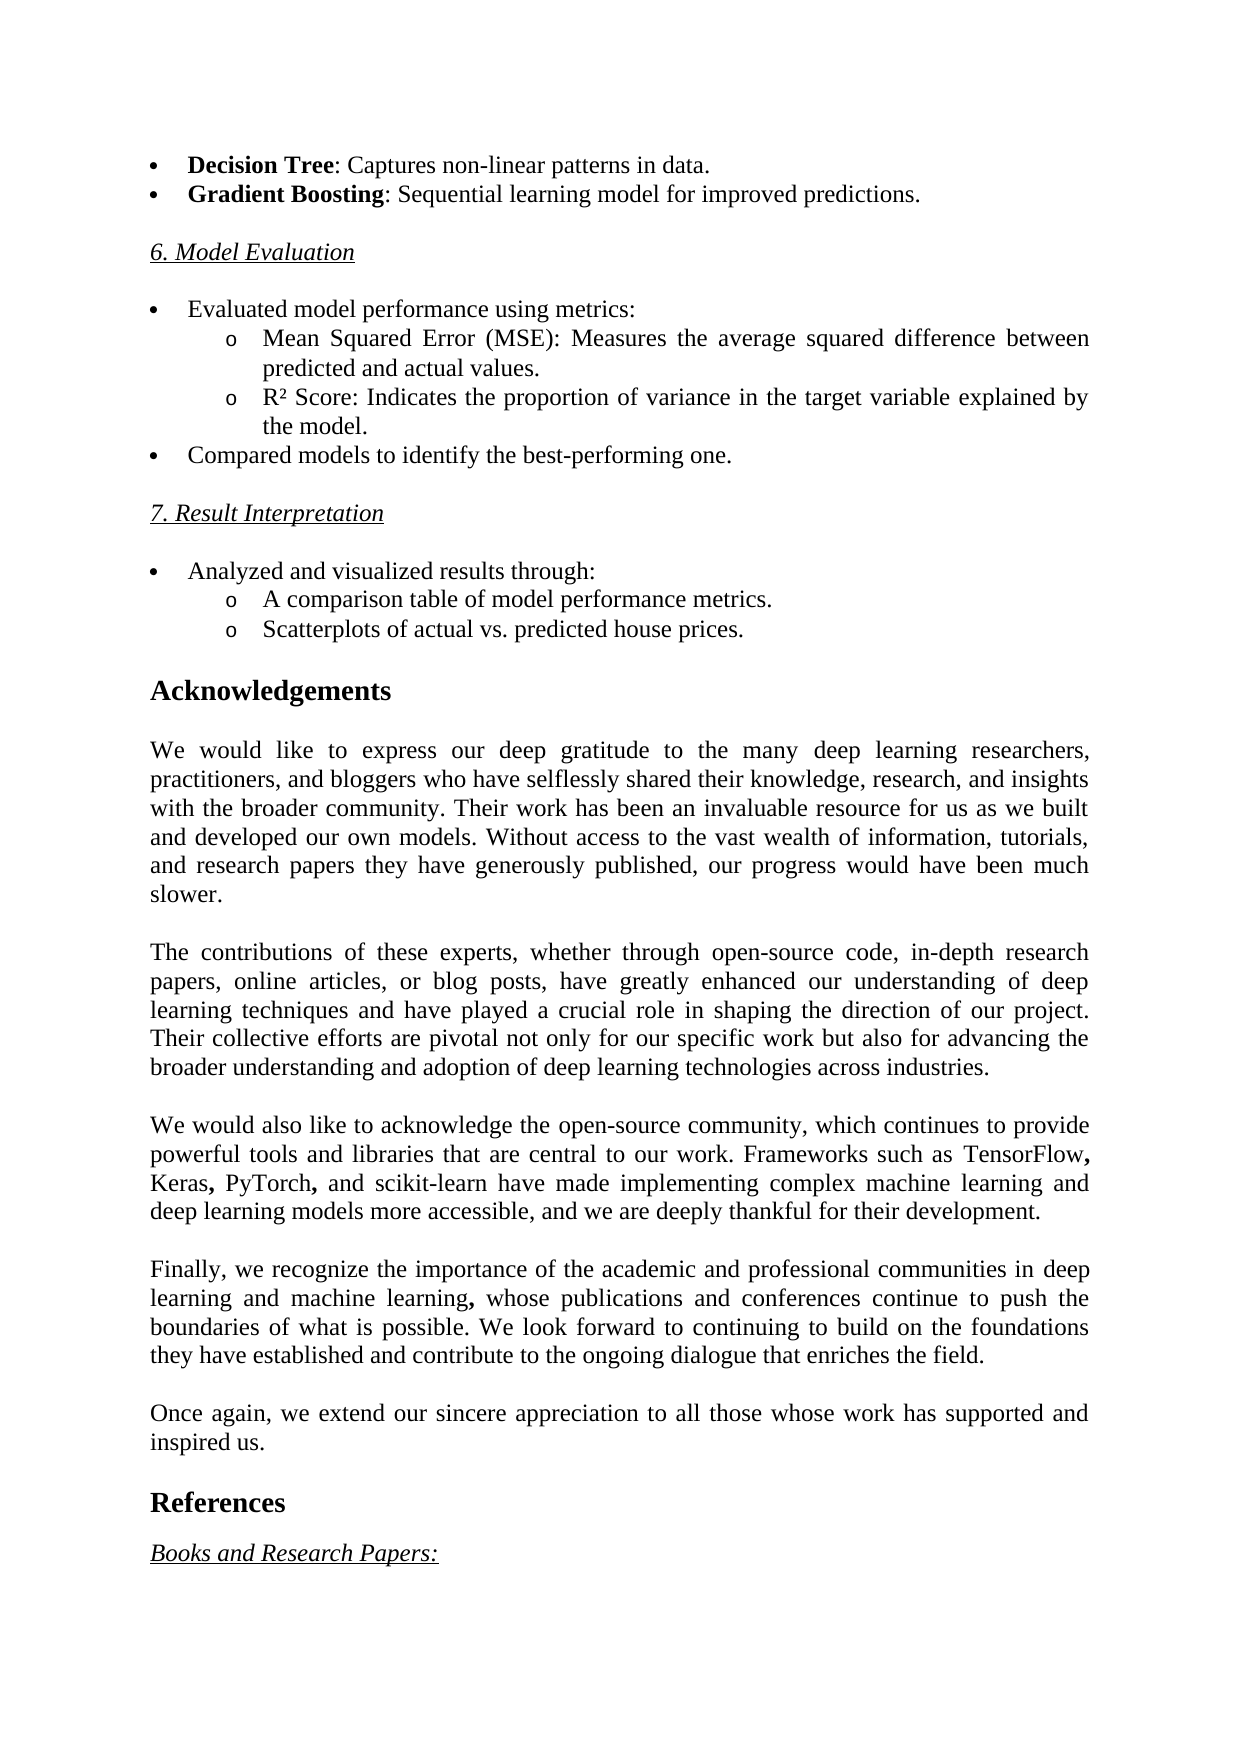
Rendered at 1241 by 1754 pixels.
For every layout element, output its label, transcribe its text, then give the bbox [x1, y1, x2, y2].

text Once again, we extend our sincere appreciation to all those whose work has supported and inspired us. [150, 1398, 1090, 1456]
text 7. Result Interpretation [150, 498, 1090, 527]
list Gradient Boosting: Sequential learning model for improved predictions. [150, 179, 1090, 207]
text Finally, we recognize the importance of the academic and professional communities in deep learning and machine learning, whose publications and conferences continue to push the boundaries of what is possible. We look forward to continuing to build on the foundations they have established and contribute to the ongoing dialogue that enriches the field. [150, 1254, 1090, 1369]
text Books and Research Papers: [150, 1538, 1090, 1567]
subtitle Acknowledgements [150, 673, 1090, 706]
list Decision Tree: Captures non-linear patterns in data. [150, 150, 1090, 179]
text References [150, 1485, 1090, 1519]
list Evaluated model performance using metrics: [150, 294, 1090, 323]
list A comparison table of model performance metrics. [225, 584, 1090, 614]
list Mean Squared Error (MSE): Measures the average squared difference between predicted and actual values. [225, 323, 1090, 382]
text 6. Model Evaluation [150, 237, 1090, 265]
text We would also like to acknowledge the open-source community, which continues to provide powerful tools and libraries that are central to our work. Frameworks such as TensorFlow, Keras, PyTorch, and scikit-learn have made implementing complex machine learning and deep learning models more accessible, and we are deeply thankful for their development. [150, 1110, 1090, 1225]
list Scatterplots of actual vs. predicted house prices. [225, 614, 1090, 644]
list R² Score: Indicates the proportion of variance in the target variable explained by the model. [225, 382, 1090, 440]
list Compared models to identify the best-performing one. [150, 440, 1090, 469]
list Analyzed and visualized results through: [150, 556, 1090, 584]
text The contributions of these experts, whether through open-source code, in-depth research papers, online articles, or blog posts, have greatly enhanced our understanding of deep learning techniques and have played a crucial role in shaping the direction of our project. Their collective efforts are pivotal not only for our specific work but also for advancing the broader understanding and adoption of deep learning technologies across industries. [150, 937, 1090, 1081]
text We would like to express our deep gratitude to the many deep learning researchers, practitioners, and bloggers who have selflessly shared their knowledge, research, and insights with the broader community. Their work has been an invaluable resource for us as we built and developed our own models. Without access to the vast wealth of information, tutorials, and research papers they have generously published, our progress would have been much slower. [150, 736, 1090, 908]
